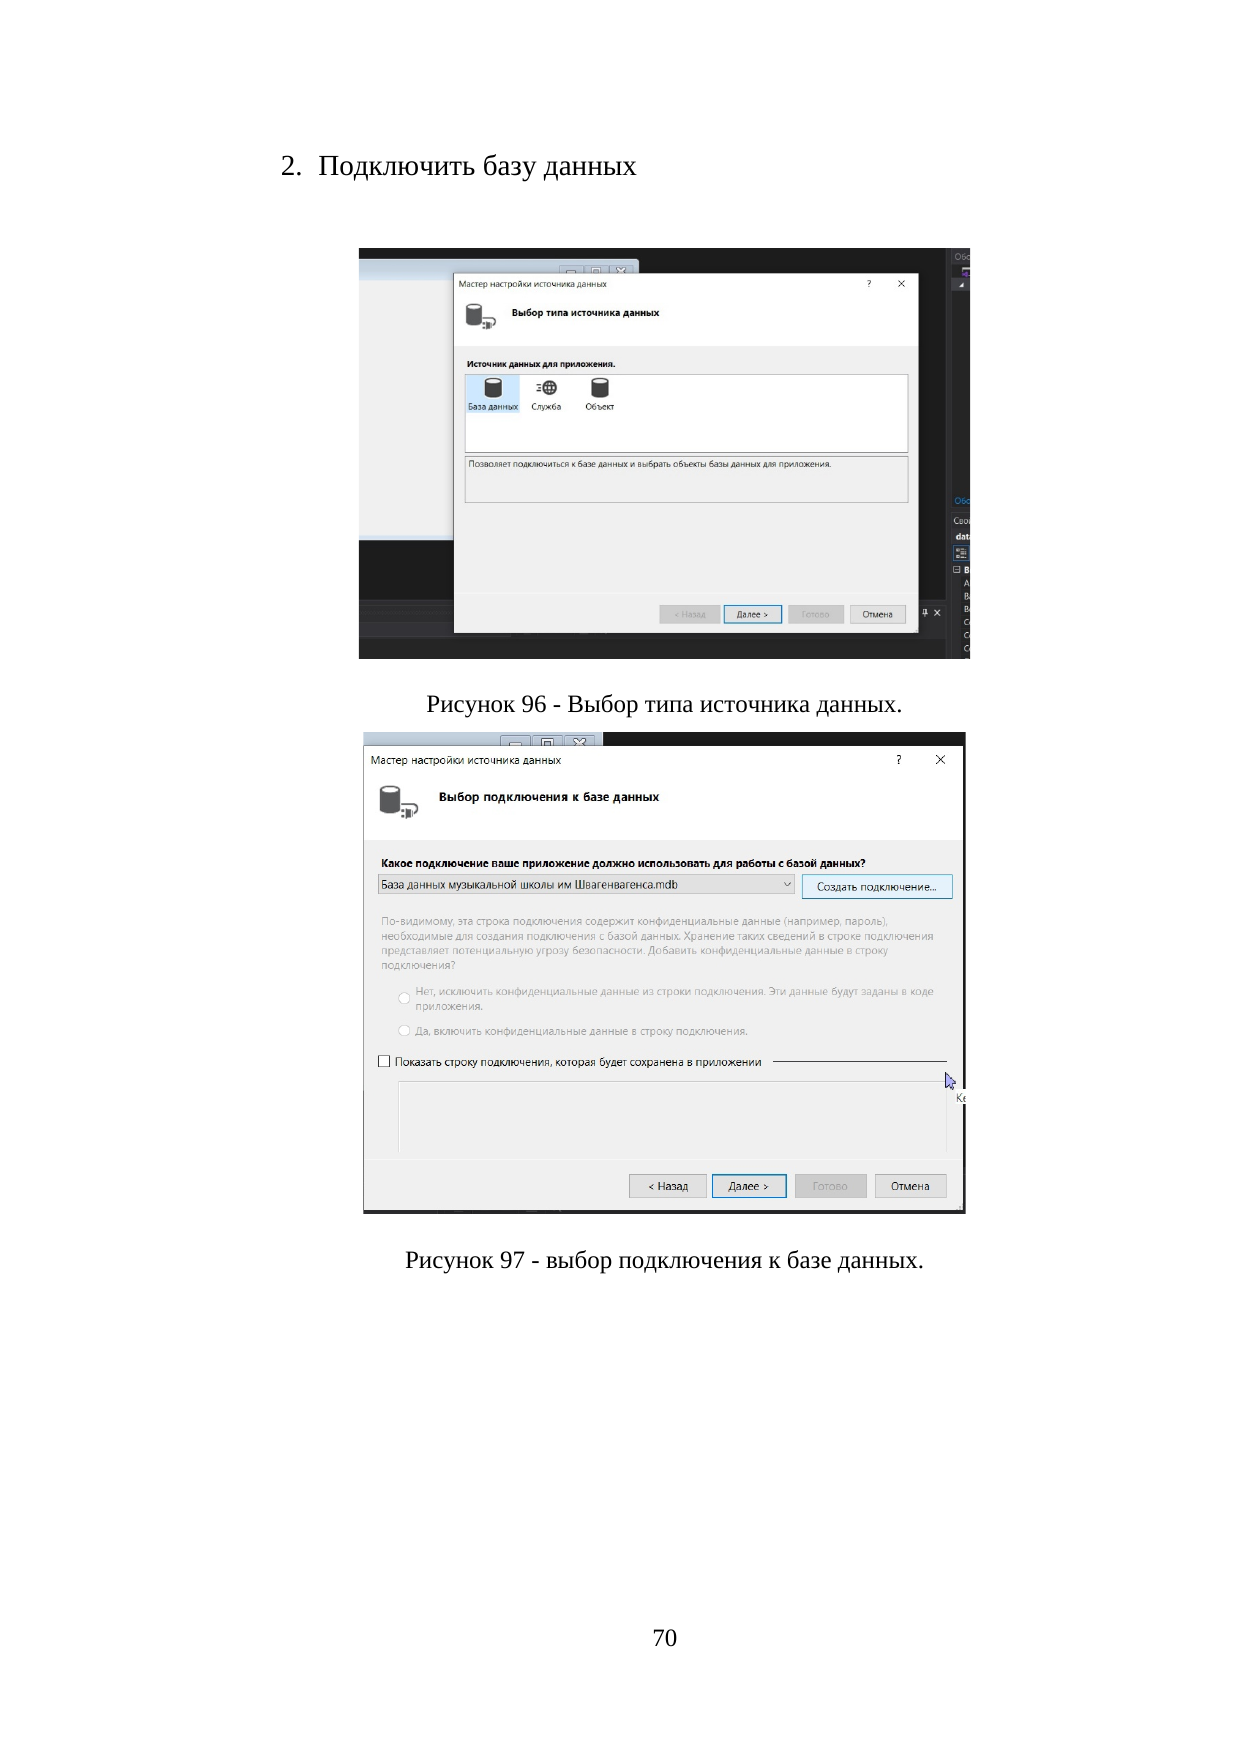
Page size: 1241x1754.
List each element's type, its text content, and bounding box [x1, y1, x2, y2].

picture [358, 248, 971, 659]
list Подключить базу данных [281, 148, 1122, 181]
picture [363, 732, 966, 1214]
